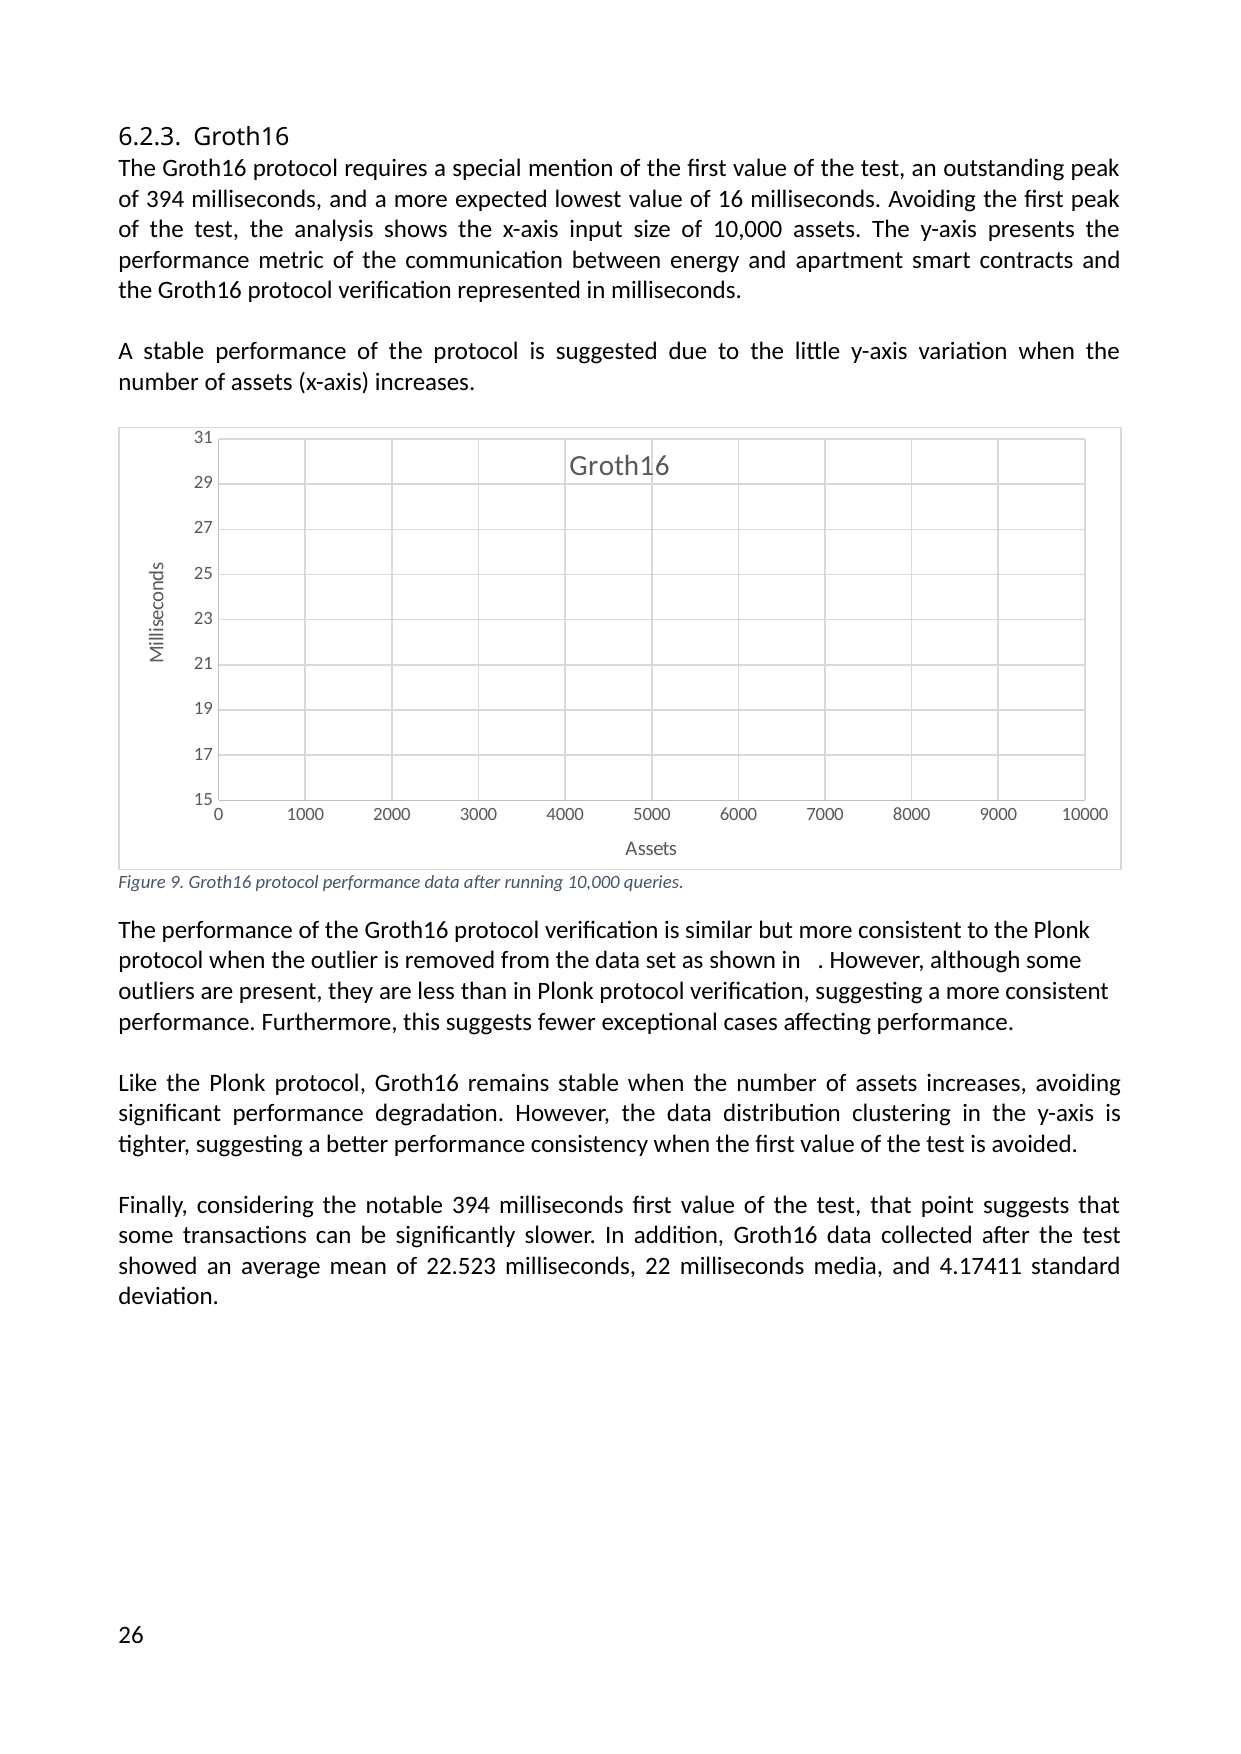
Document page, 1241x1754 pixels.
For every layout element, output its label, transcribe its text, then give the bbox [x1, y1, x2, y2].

text The Groth16 protocol requires a special mention of the first value of the test, an outstanding peak of 394 milliseconds, and a more expected lowest value of 16 milliseconds. Avoiding the first peak of the test, the analysis shows the x-axis input size of 10,000 assets. The y-axis presents the performance metric of the communication between energy and apartment smart contracts and the Groth16 protocol verification represented in milliseconds. [118, 152, 1122, 305]
text Finally, considering the notable 394 milliseconds first value of the test, that point suggests that some transactions can be significantly slower. In addition, Groth16 data collected after the test showed an average mean of 22.523 milliseconds, 22 milliseconds media, and 4.17411 standard deviation. [118, 1189, 1122, 1311]
text The performance of the Groth16 protocol verification is similar but more consistent to the Plonk protocol when the outlier is removed from the data set as shown in . However, although some outliers are present, they are less than in Plonk protocol verification, suggesting a more consistent performance. Furthermore, this suggests fewer exceptional cases affecting performance. [118, 914, 1122, 1036]
text A stable performance of the protocol is suggested due to the little y-axis variation when the number of assets (x-axis) increases. [118, 335, 1122, 396]
text Figure 9. Groth16 protocol performance data after running 10,000 queries. [118, 870, 1122, 893]
text Like the Plonk protocol, Groth16 remains stable when the number of assets increases, avoiding significant performance degradation. However, the data distribution clustering in the y-axis is tighter, suggesting a better performance consistency when the first value of the test is avoided. [118, 1067, 1122, 1158]
subtitle Groth16 [118, 118, 1122, 152]
